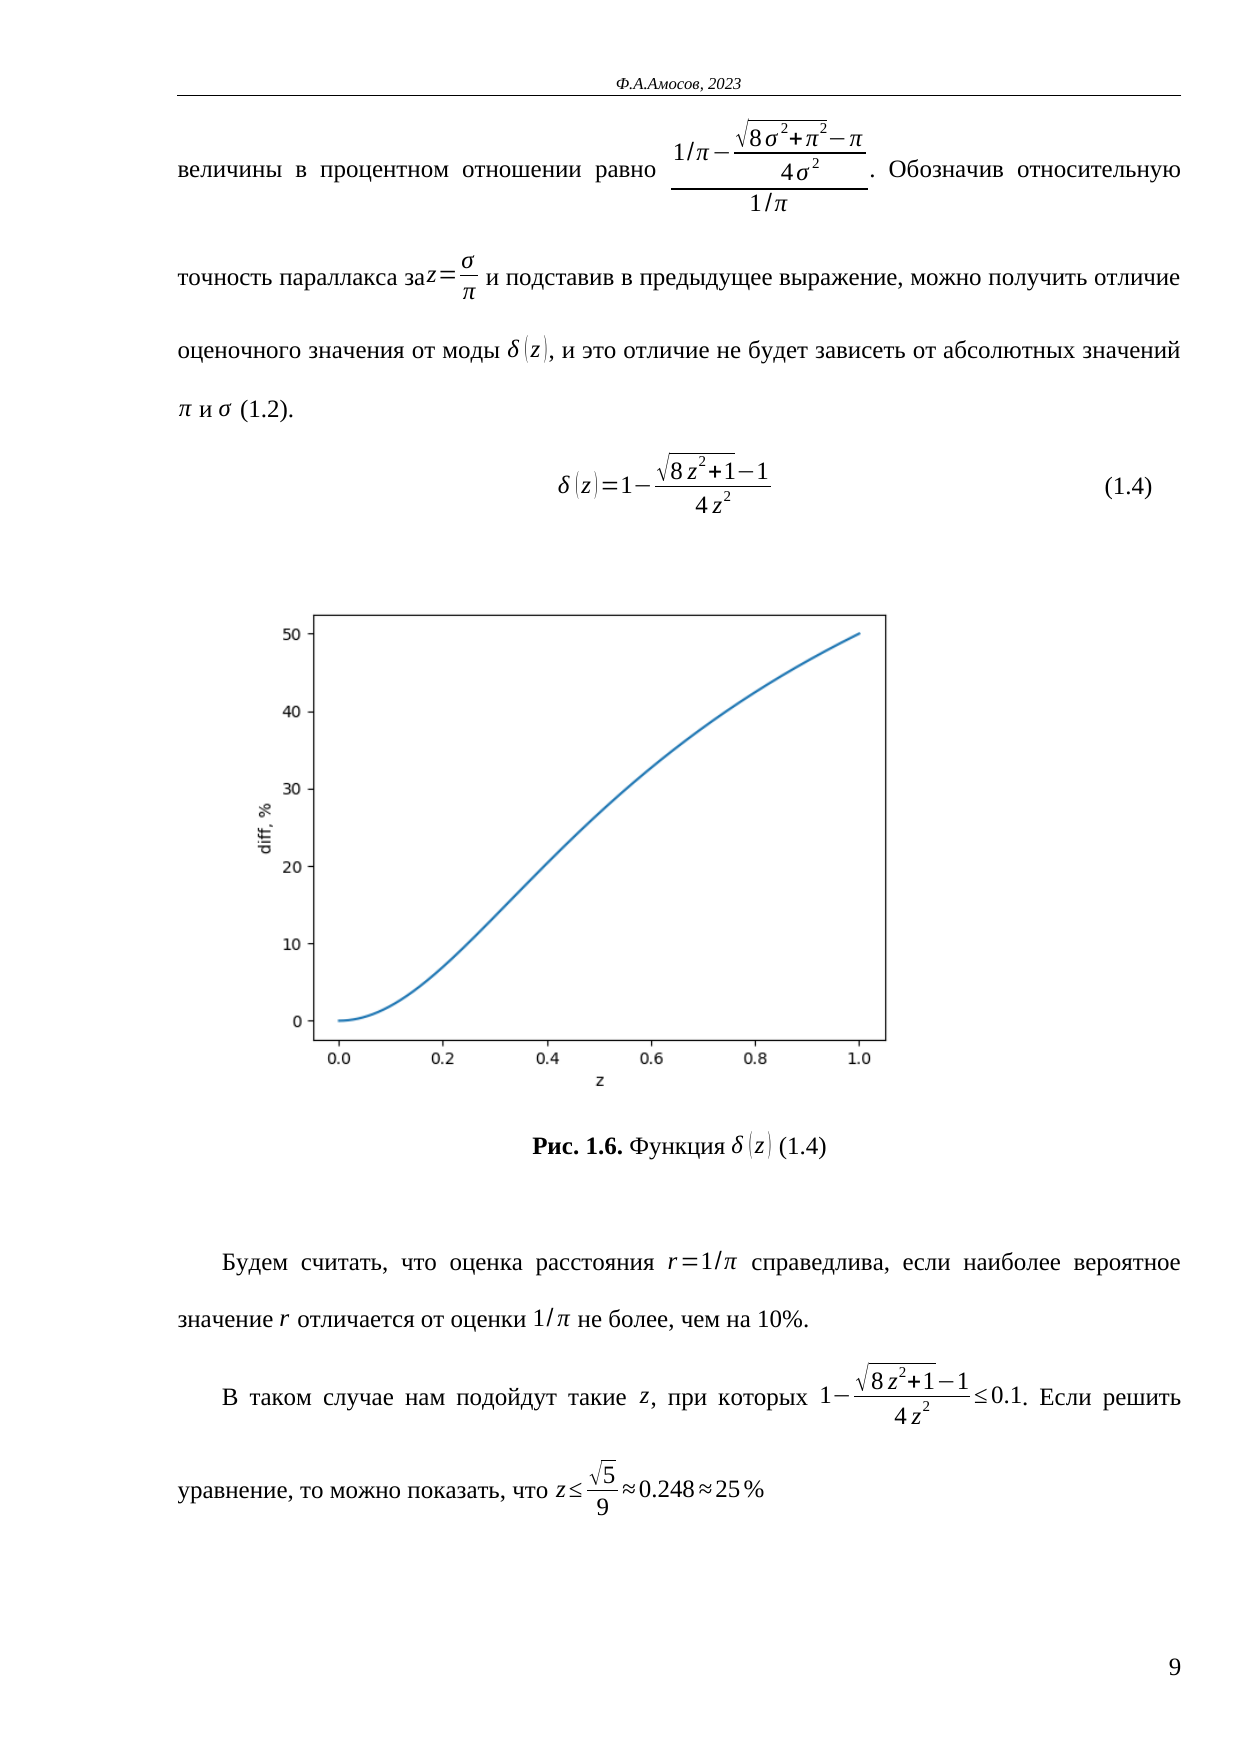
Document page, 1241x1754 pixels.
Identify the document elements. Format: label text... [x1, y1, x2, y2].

text Рис. 1.6. Функция (1.4) [177, 1130, 1181, 1160]
text Будем считать, что оценка расстояния справедлива, если наиболее вероятное значение отличается от оценки не более, чем на 10%. [177, 1247, 1181, 1333]
text В таком случае нам подойдут такие , при которых . Если решить уравнение, то можно показать, что [177, 1362, 1181, 1520]
text (1.4) [177, 451, 1181, 520]
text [177, 118, 1181, 422]
picture [221, 548, 959, 1101]
